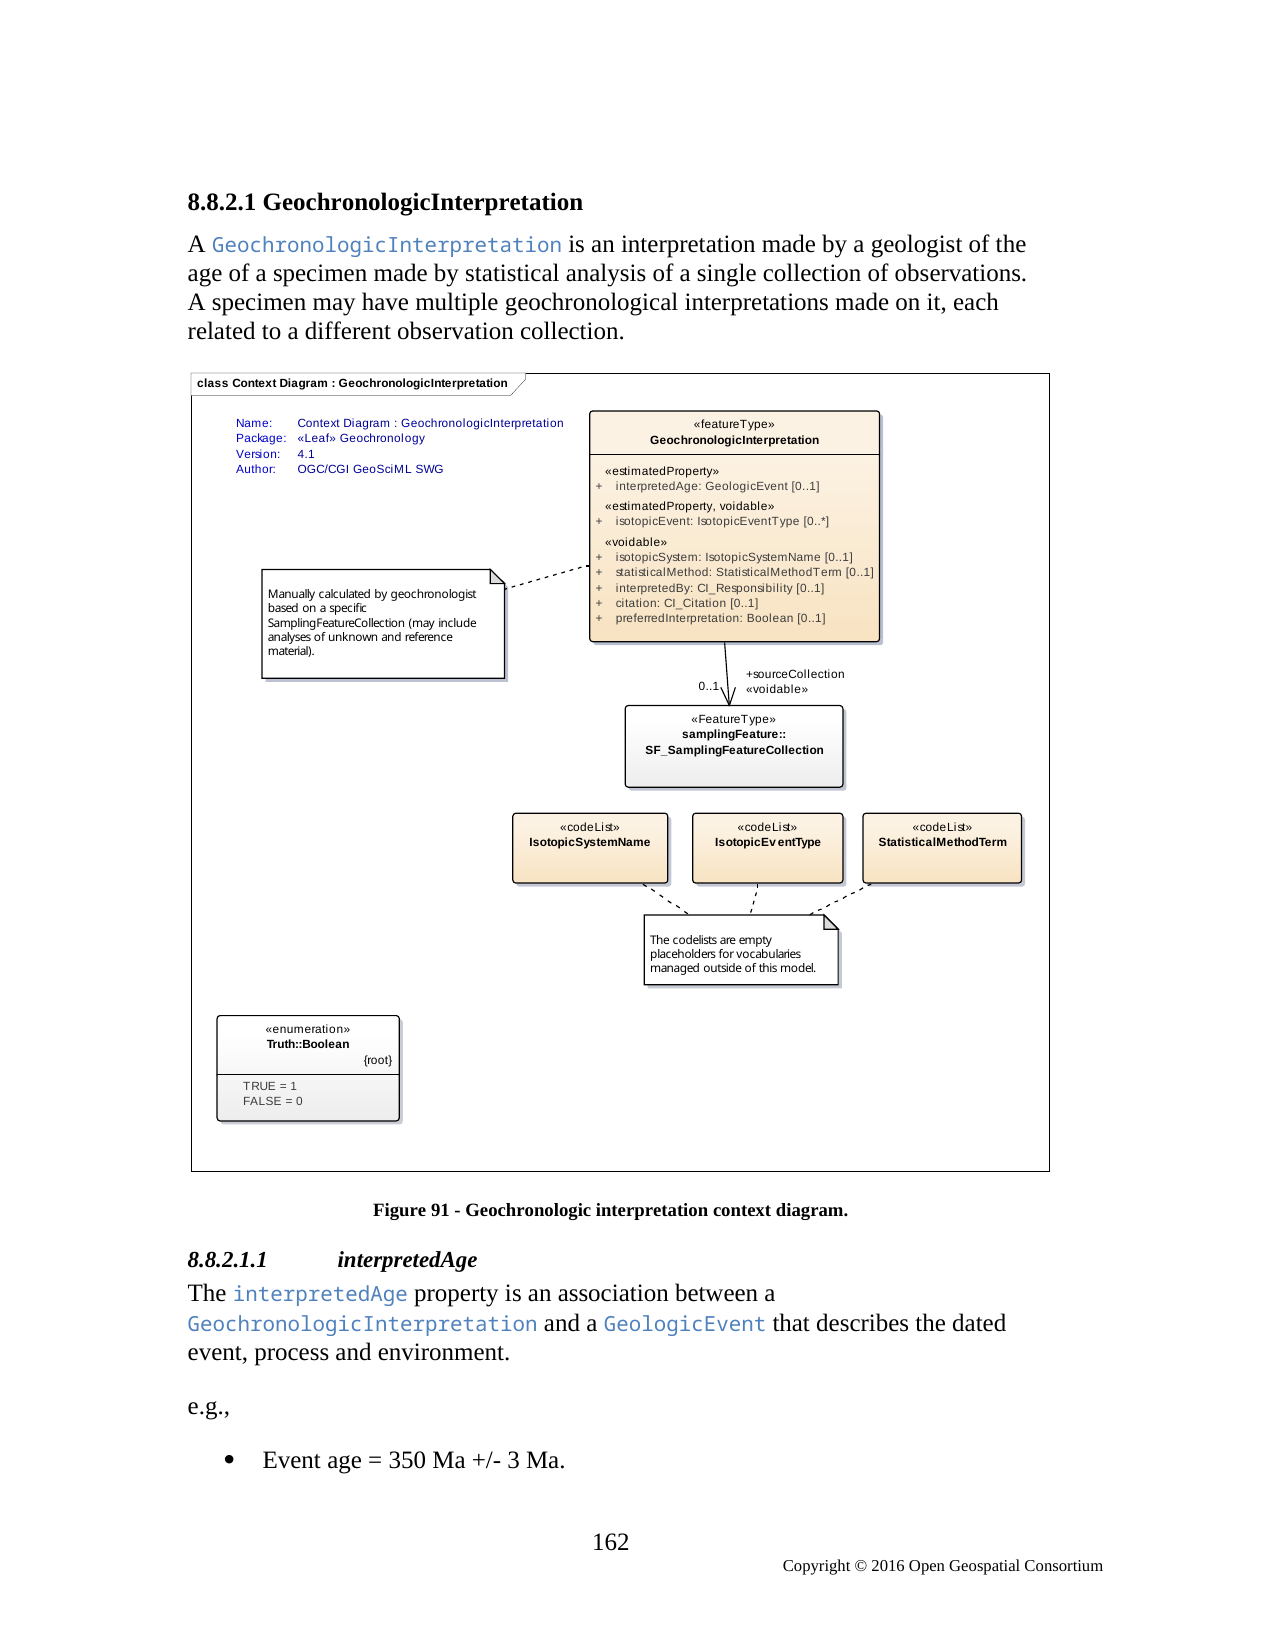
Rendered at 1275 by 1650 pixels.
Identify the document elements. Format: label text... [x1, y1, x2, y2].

text e.g., [187, 1391, 1034, 1420]
list Event age = 350 Ma +/- 3 Ma. [225, 1445, 1034, 1473]
text Figure 91 - Geochronologic interpretation context diagram. [187, 1199, 1034, 1221]
text A GeochronologicInterpretation is an interpretation made by a geologist of the age of a specimen made by statistical analysis of a single collection of observations. A specimen may have multiple geochronological interpretations made on it, each related to a different observation collection. [187, 229, 1034, 344]
subtitle GeochronologicInterpretation [187, 187, 1034, 216]
subtitle interpretedAge [187, 1246, 1034, 1272]
text The interpretedAge property is an association between a GeochronologicInterpretation and a GeologicEvent that describes the dated event, process and environment. [187, 1278, 1034, 1366]
